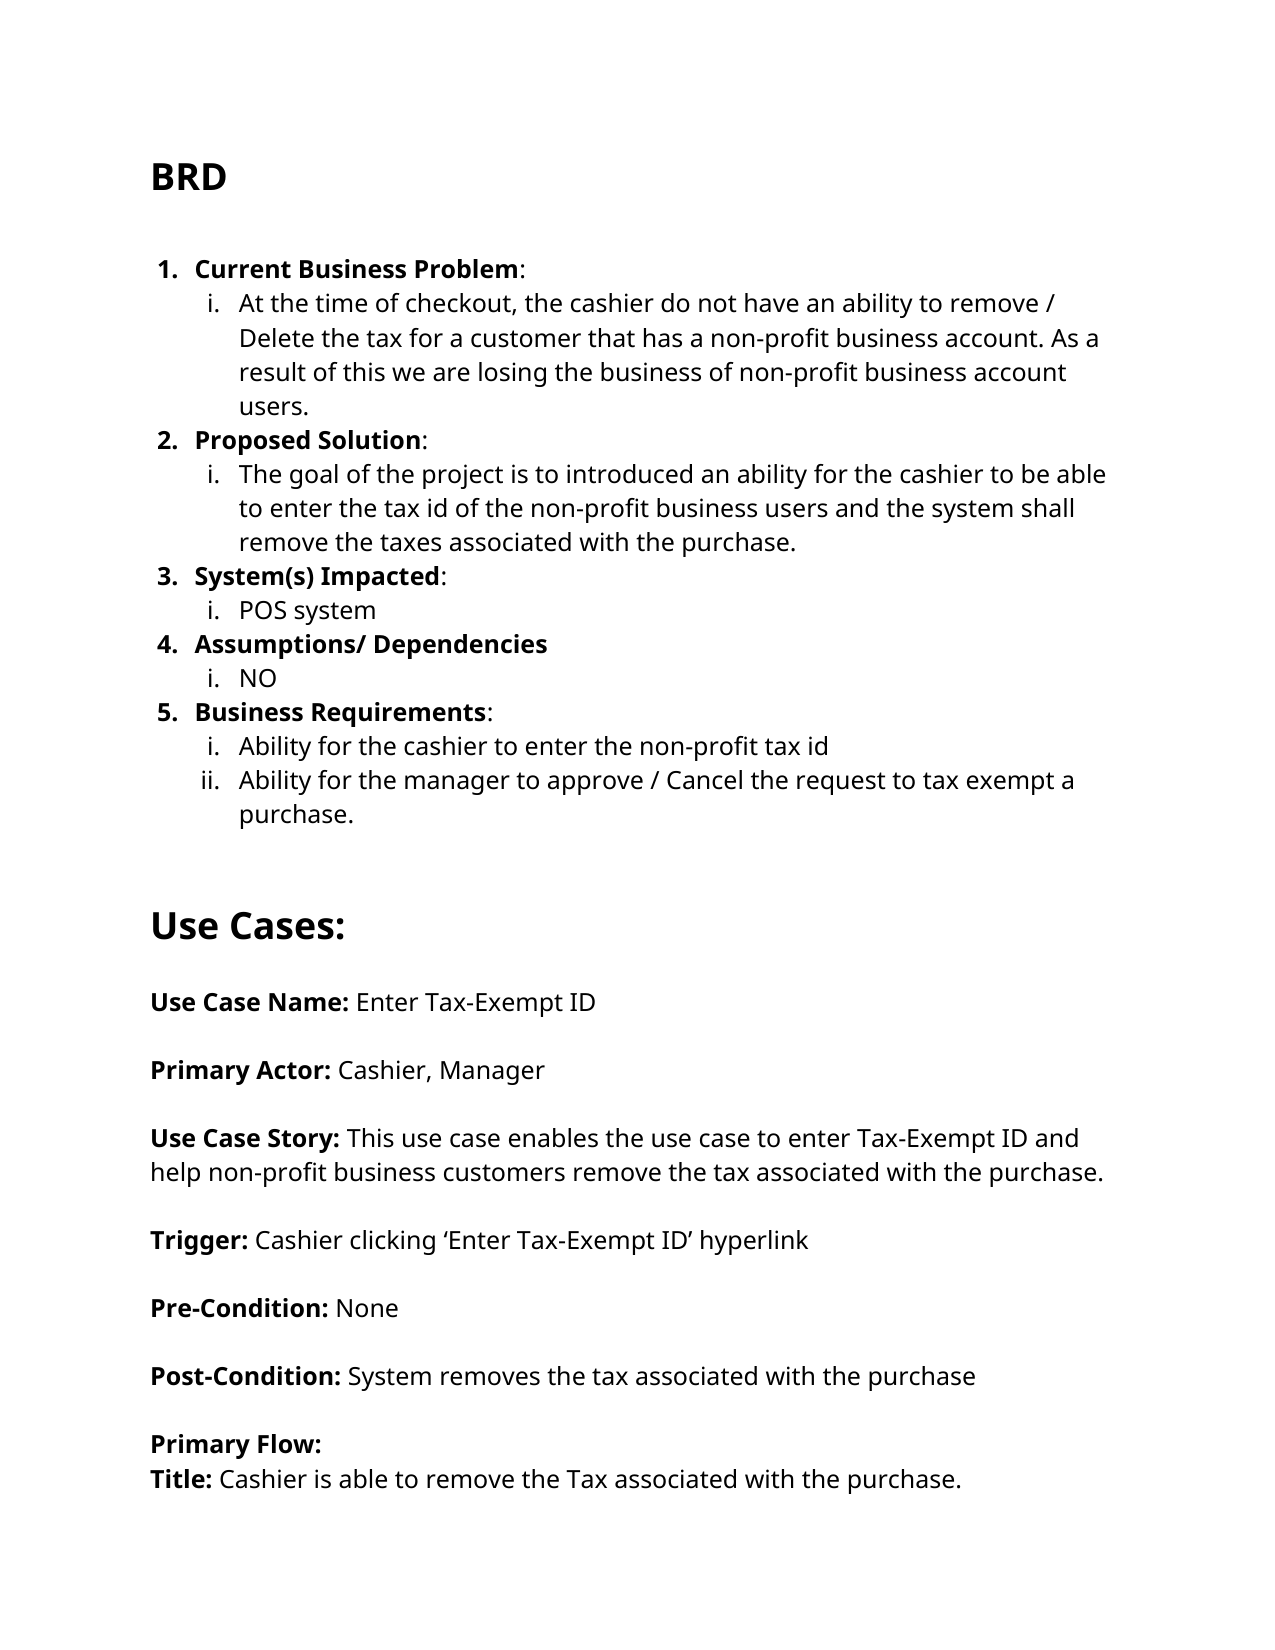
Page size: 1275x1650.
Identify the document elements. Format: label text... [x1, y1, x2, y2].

text BRD [150, 150, 1125, 201]
text Use Case Story: This use case enables the use case to enter Tax-Exempt ID and help non-profit business customers remove the tax associated with the purchase. [150, 1121, 1125, 1189]
list System(s) Impacted: [157, 559, 1125, 593]
list The goal of the project is to introduced an ability for the cashier to be able to enter the tax id of the non-profit business users and the system shall remove the taxes associated with the purchase. [220, 456, 1125, 559]
text Use Cases: [150, 899, 1125, 950]
text Pre-Condition: None [150, 1291, 1125, 1325]
list NO [220, 661, 1125, 695]
list Current Business Problem: [157, 252, 1125, 286]
list At the time of checkout, the cashier do not have an ability to remove / Delete the tax for a customer that has a non-profit business account. As a result of this we are losing the business of non-profit business account users. [220, 286, 1125, 422]
text Use Case Name: Enter Tax-Exempt ID [150, 984, 1125, 1018]
text Primary Actor: Cashier, Manager [150, 1052, 1125, 1087]
list Business Requirements: [157, 695, 1125, 729]
text Trigger: Cashier clicking ‘Enter Tax-Exempt ID’ hyperlink [150, 1223, 1125, 1257]
text Post-Condition: System removes the tax associated with the purchase [150, 1359, 1125, 1393]
list Ability for the cashier to enter the non-profit tax id [220, 729, 1125, 763]
list Assumptions/ Dependencies [157, 627, 1125, 661]
list POS system [220, 593, 1125, 627]
text Title: Cashier is able to remove the Tax associated with the purchase. [150, 1461, 1125, 1495]
list Ability for the manager to approve / Cancel the request to tax exempt a purchase. [220, 763, 1125, 831]
text Primary Flow: [150, 1427, 1125, 1461]
list Proposed Solution: [157, 422, 1125, 456]
